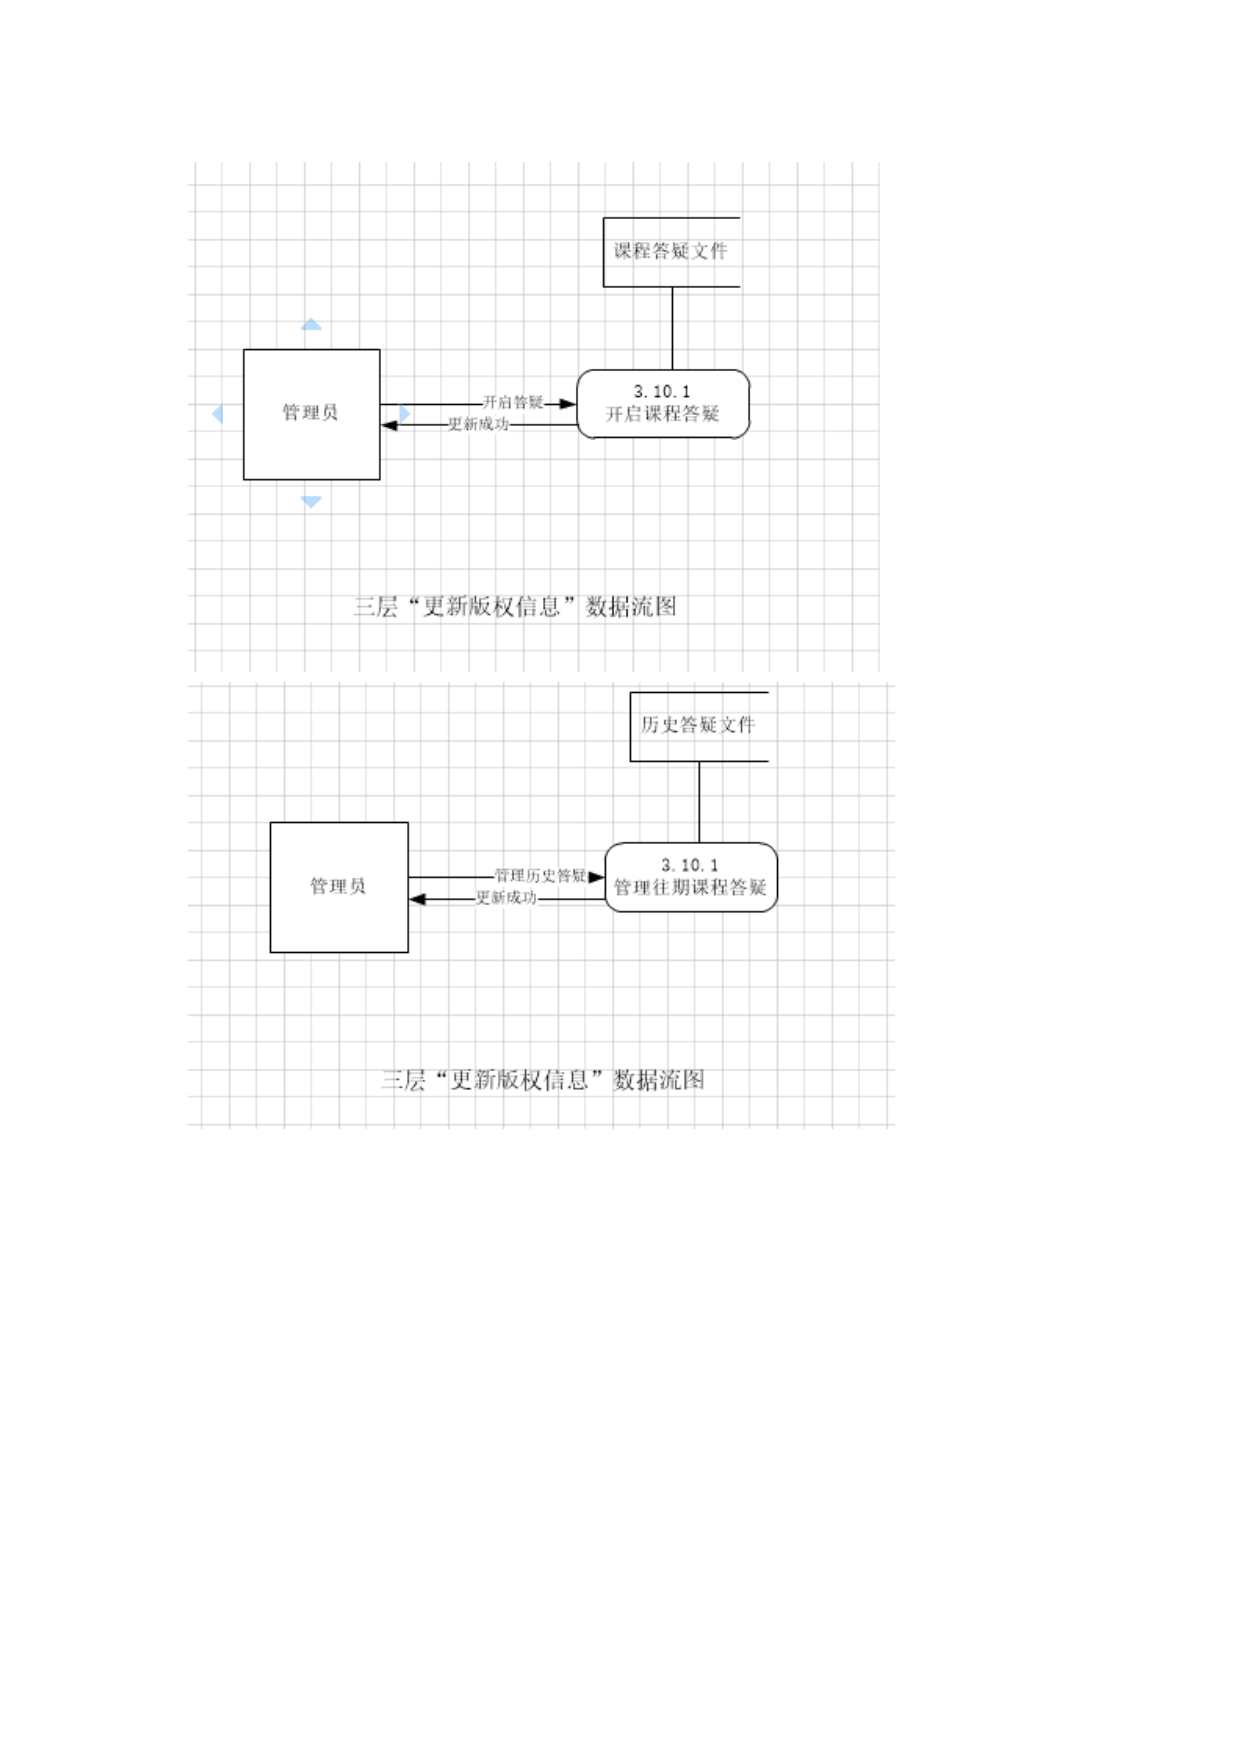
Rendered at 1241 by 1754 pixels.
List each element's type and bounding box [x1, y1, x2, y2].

picture [187, 682, 896, 1129]
picture [187, 162, 880, 672]
